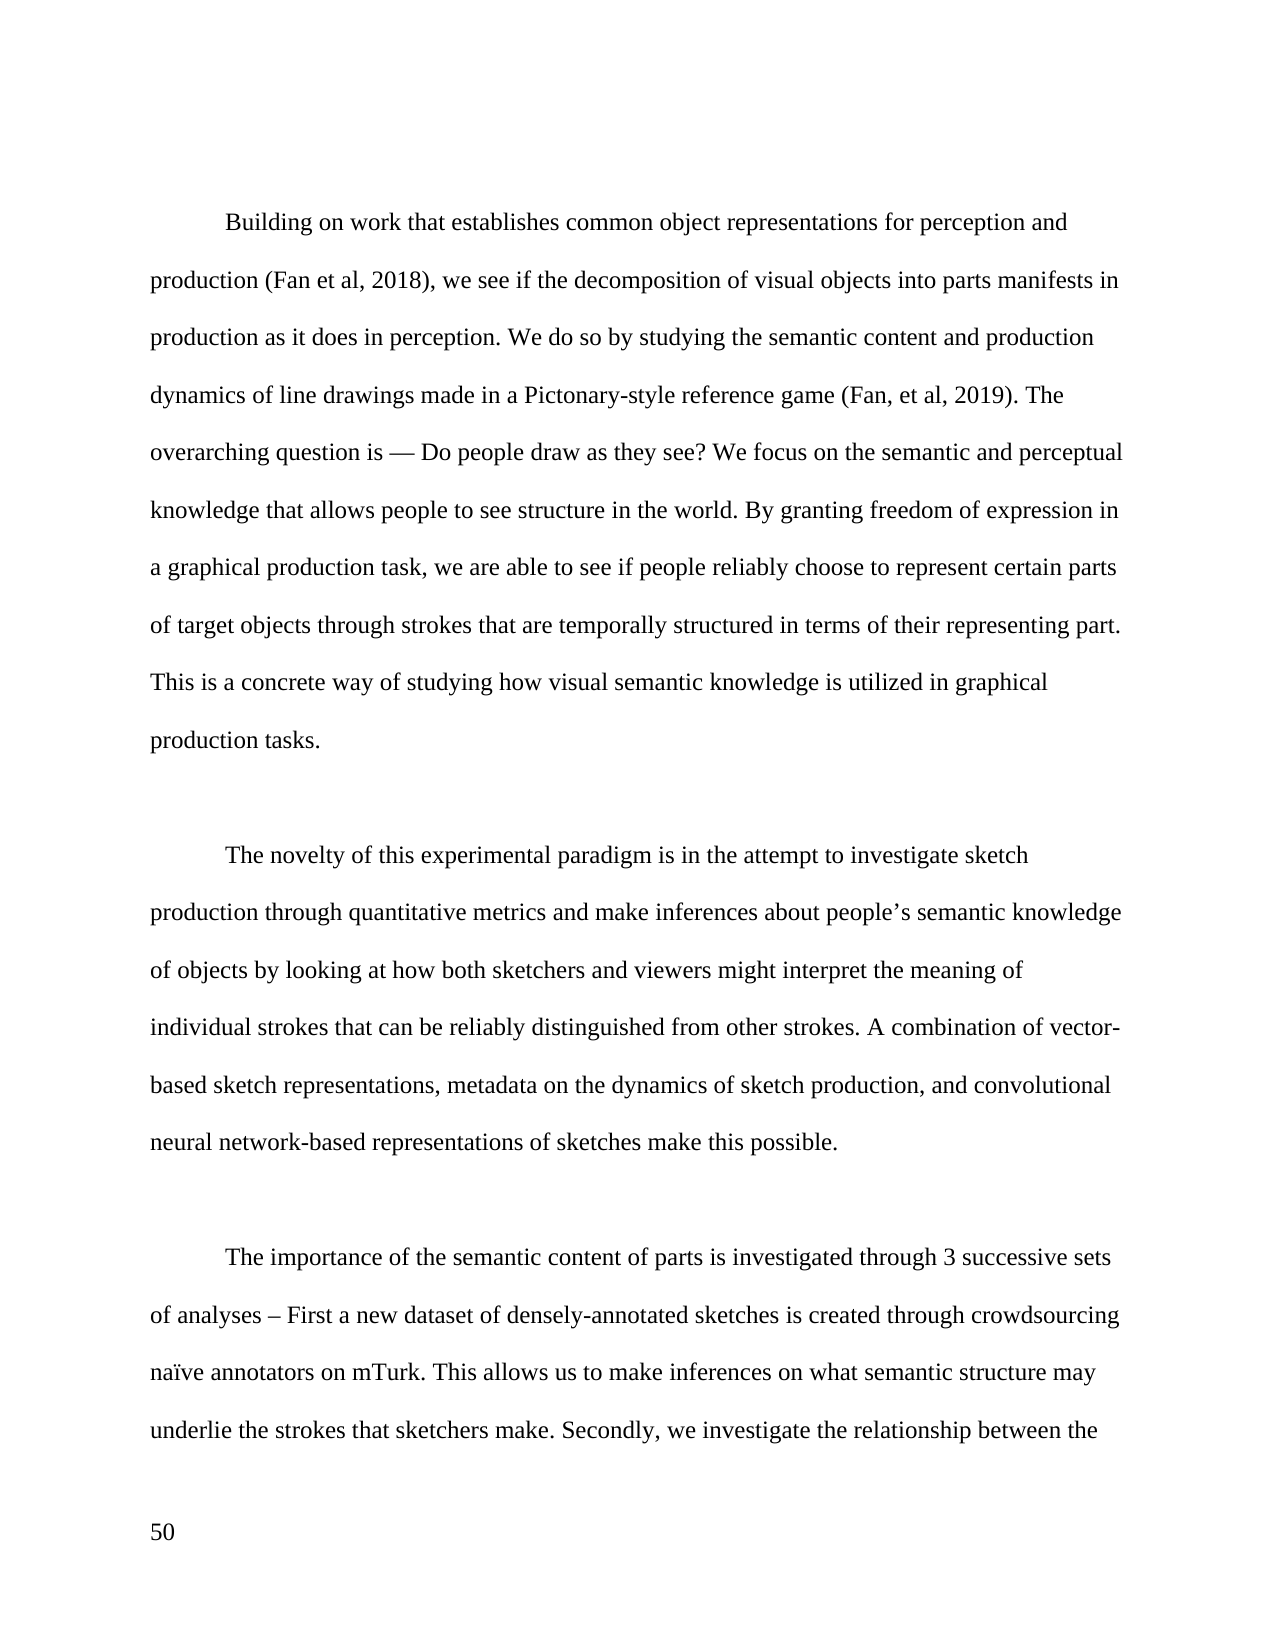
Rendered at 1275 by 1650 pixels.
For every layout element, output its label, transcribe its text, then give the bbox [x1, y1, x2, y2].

text Building on work that establishes common object representations for perception and production (Fan et al, 2018), we see if the decomposition of visual objects into parts manifests in production as it does in perception. We do so by studying the semantic content and production dynamics of line drawings made in a Pictonary-style reference game (Fan, et al, 2019). The overarching question is — Do people draw as they see? We focus on the semantic and perceptual knowledge that allows people to see structure in the world. By granting freedom of expression in a graphical production task, we are able to see if people reliably choose to represent certain parts of target objects through strokes that are temporally structured in terms of their representing part. This is a concrete way of studying how visual semantic knowledge is utilized in graphical production tasks. [150, 207, 1125, 754]
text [150, 1242, 1125, 1444]
text The novelty of this experimental paradigm is in the attempt to investigate sketch production through quantitative metrics and make inferences about people’s semantic knowledge of objects by looking at how both sketchers and viewers might interpret the meaning of individual strokes that can be reliably distinguished from other strokes. A combination of vector-based sketch representations, metadata on the dynamics of sketch production, and convolutional neural network-based representations of sketches make this possible. [150, 840, 1125, 1156]
